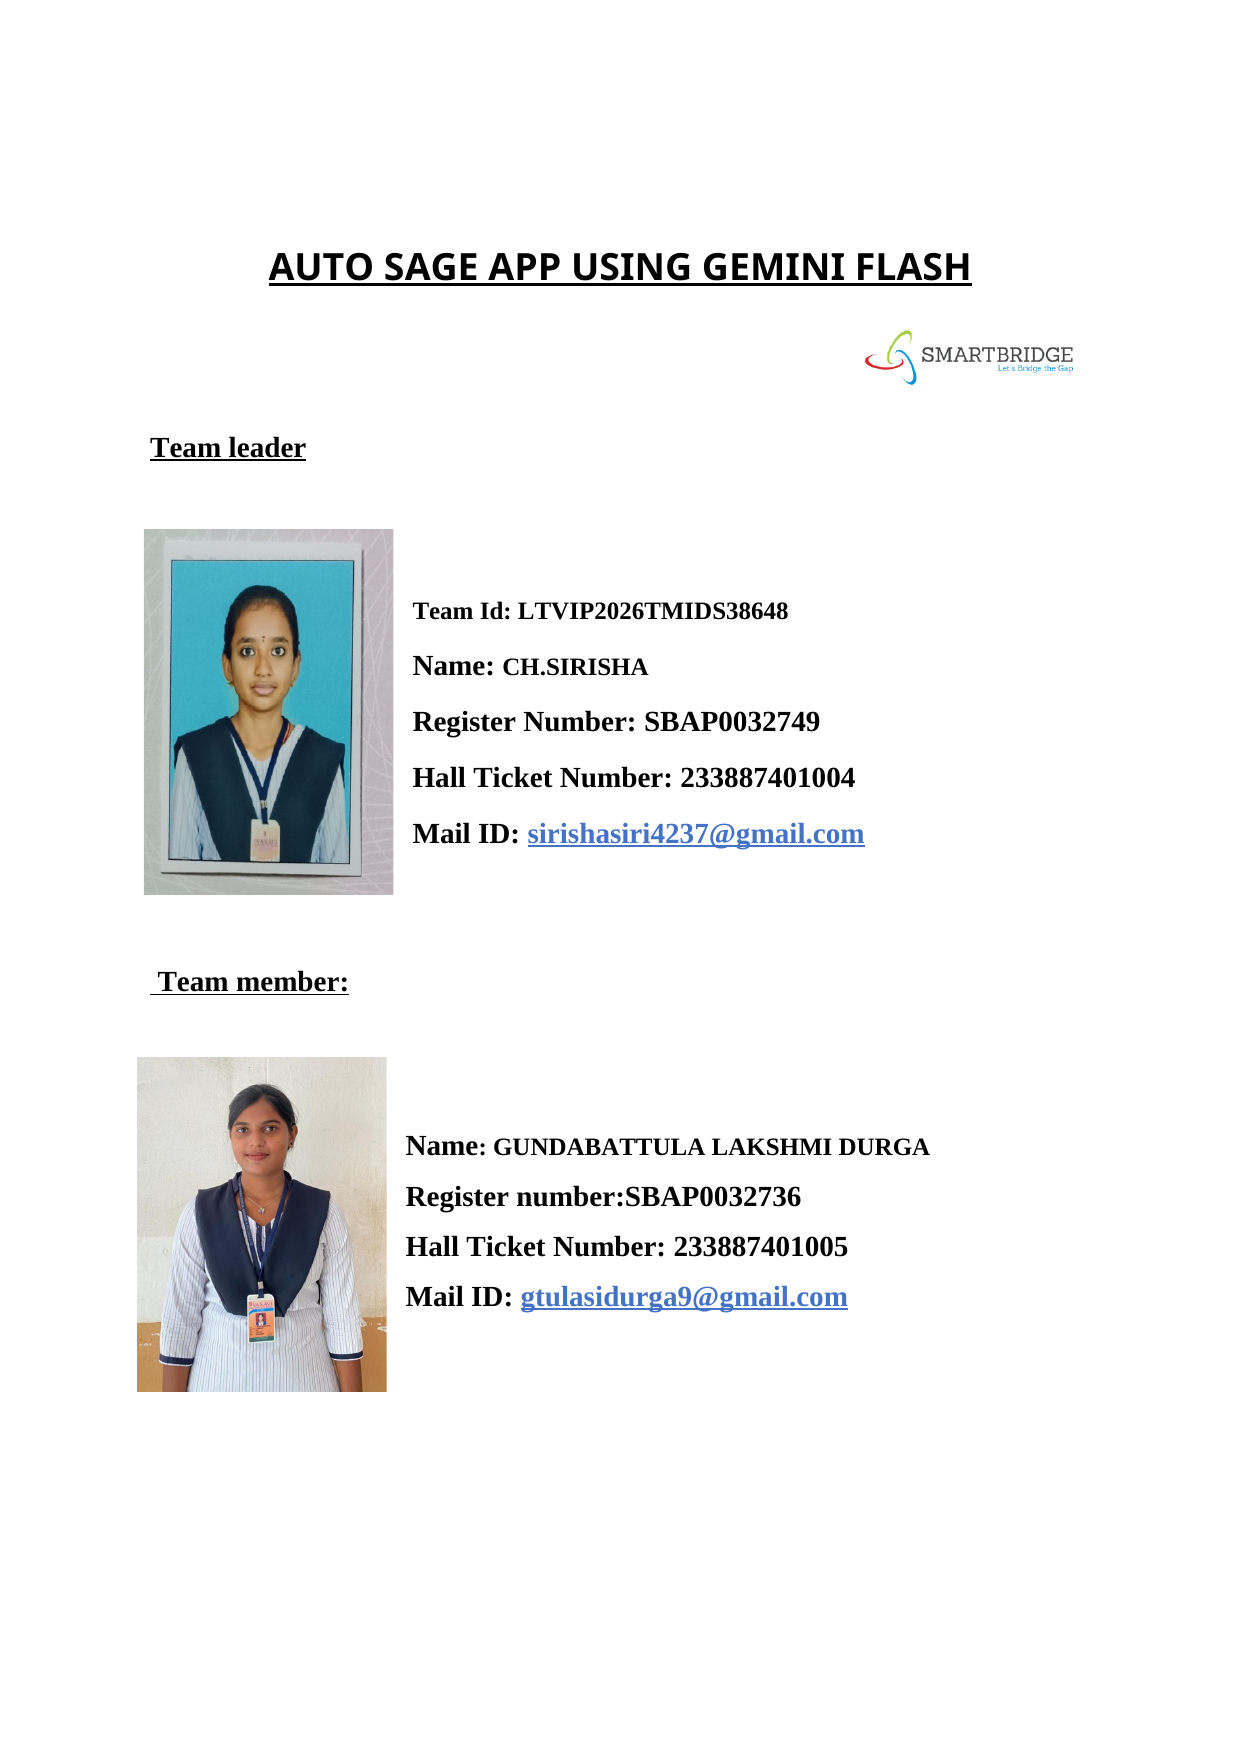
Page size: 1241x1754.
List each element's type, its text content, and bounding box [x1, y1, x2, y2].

text Team Id: LTVIP2026TMIDS38648 [394, 596, 1090, 625]
text AUTO SAGE APP USING GEMINI FLASH [150, 240, 1090, 291]
picture [137, 1057, 387, 1392]
text Name: CH.SIRISHA [394, 644, 1090, 681]
text Hall Ticket Number: 233887401005 [387, 1229, 1090, 1263]
text Mail ID: gtulasidurga9@gmail.com [387, 1279, 1090, 1313]
text Register Number: SBAP0032749 [394, 701, 1090, 737]
text Register number:SBAP0032736 [387, 1179, 1090, 1212]
text Team member: [150, 961, 1090, 998]
text Mail ID: sirishasiri4237@gmail.com [394, 813, 1090, 850]
picture [855, 310, 1091, 408]
text Hall Ticket Number: 233887401004 [394, 757, 1090, 793]
picture [143, 529, 394, 895]
text Name: GUNDABATTULA LAKSHMI DURGA [387, 1128, 1090, 1162]
text Team leader [150, 427, 1090, 463]
